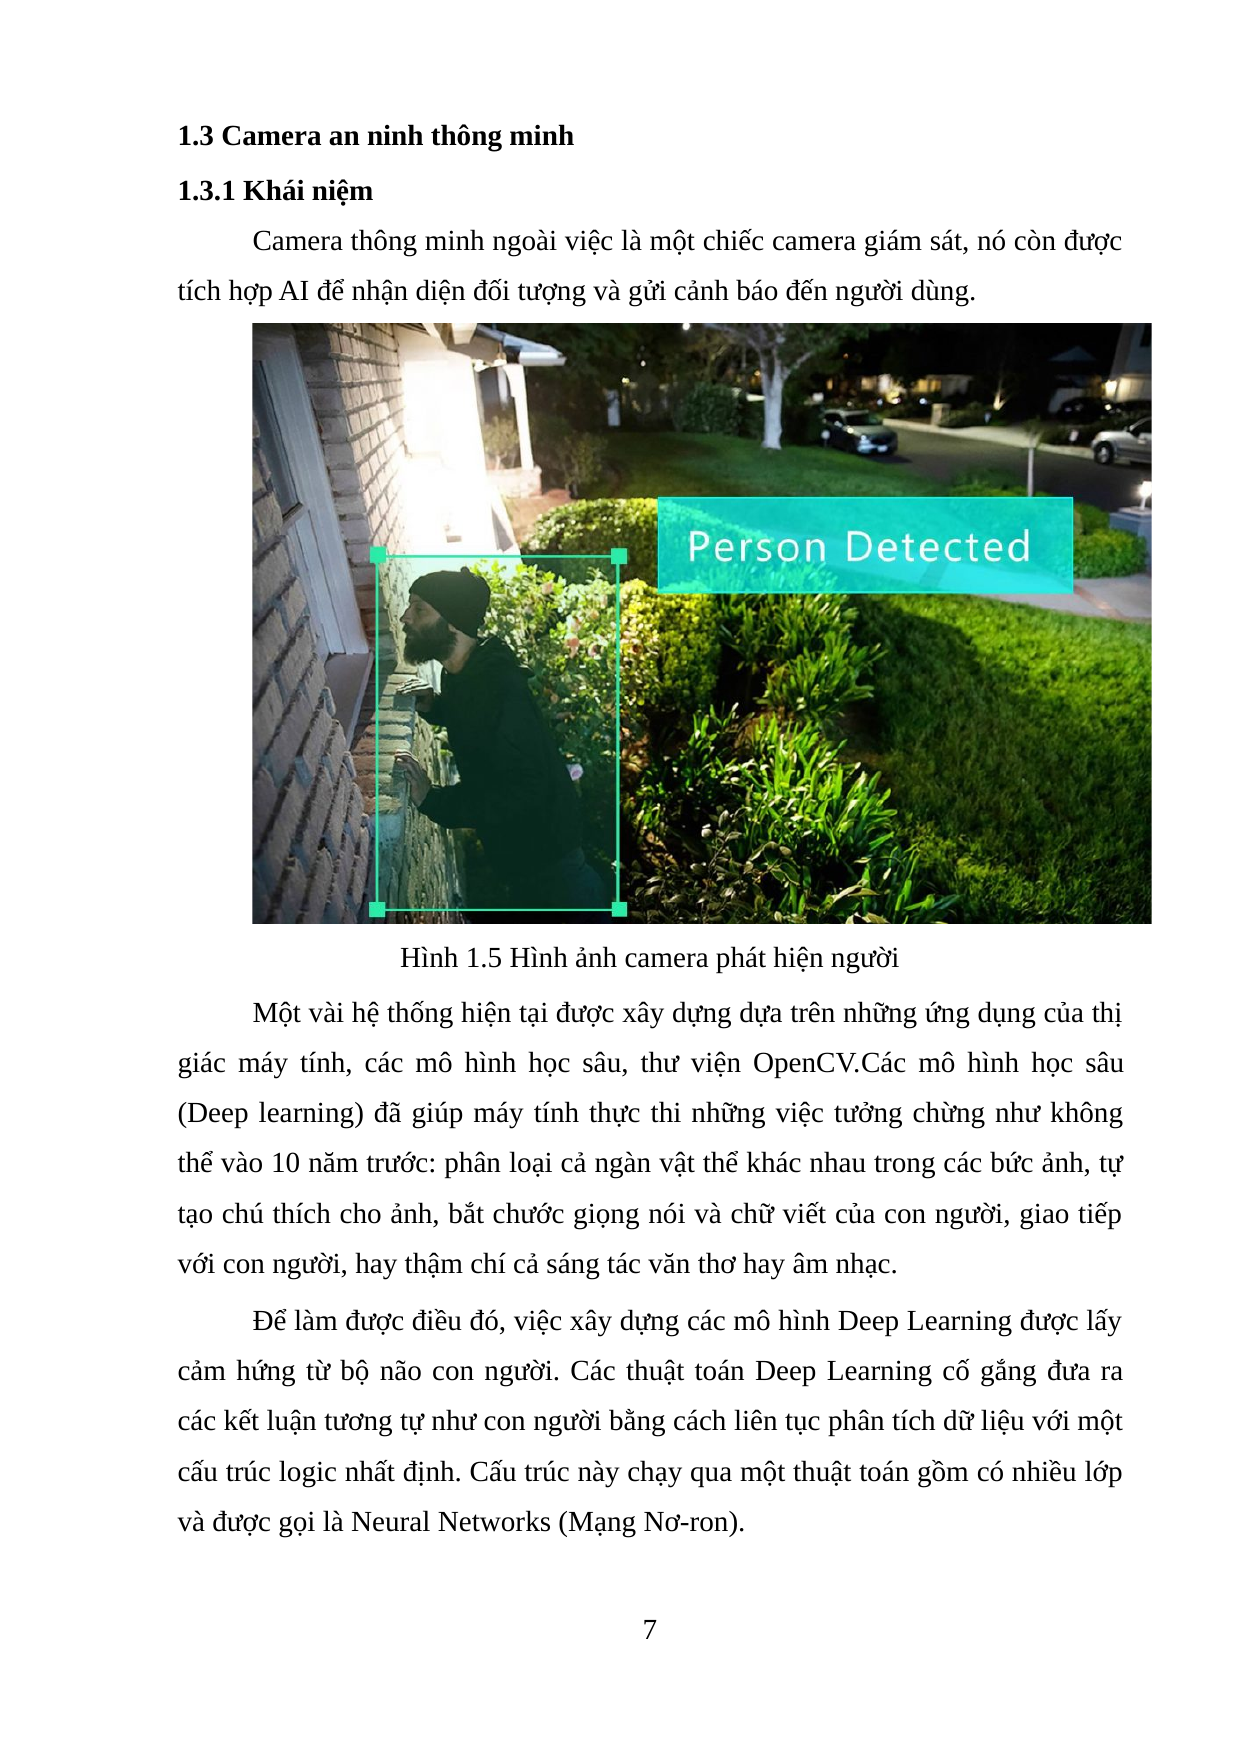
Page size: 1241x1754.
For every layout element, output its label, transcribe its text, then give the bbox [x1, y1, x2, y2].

text Một vài hệ thống hiện tại được xây dựng dựa trên những ứng dụng của thị giác máy tính, các mô hình học sâu, thư viện OpenCV.Các mô hình học sâu (Deep learning) đã giúp máy tính thực thi những việc tưởng chừng như không thể vào 10 năm trước: phân loại cả ngàn vật thể khác nhau trong các bức ảnh, tự tạo chú thích cho ảnh, bắt chước giọng nói và chữ viết của con người, giao tiếp với con người, hay thậm chí cả sáng tác văn thơ hay âm nhạc. [177, 995, 1124, 1280]
text Camera thông minh ngoài việc là một chiếc camera giám sát, nó còn được tích hợp AI để nhận diện đối tượng và gửi cảnh báo đến người dùng. [177, 223, 1124, 307]
subtitle 1.3.1 Khái niệm [177, 173, 1124, 206]
picture [252, 323, 1152, 924]
text Để làm được điều đó, việc xây dựng các mô hình Deep Learning được lấy cảm hứng từ bộ não con người. Các thuật toán Deep Learning cố gắng đưa ra các kết luận tương tự như con người bằng cách liên tục phân tích dữ liệu với một cấu trúc logic nhất định. Cấu trúc này chạy qua một thuật toán gồm có nhiều lớp và được gọi là Neural Networks (Mạng Nơ-ron). [177, 1303, 1124, 1538]
subtitle 1.3 Camera an ninh thông minh [177, 118, 1124, 152]
text Hình 1.5 Hình ảnh camera phát hiện người [177, 940, 1122, 974]
